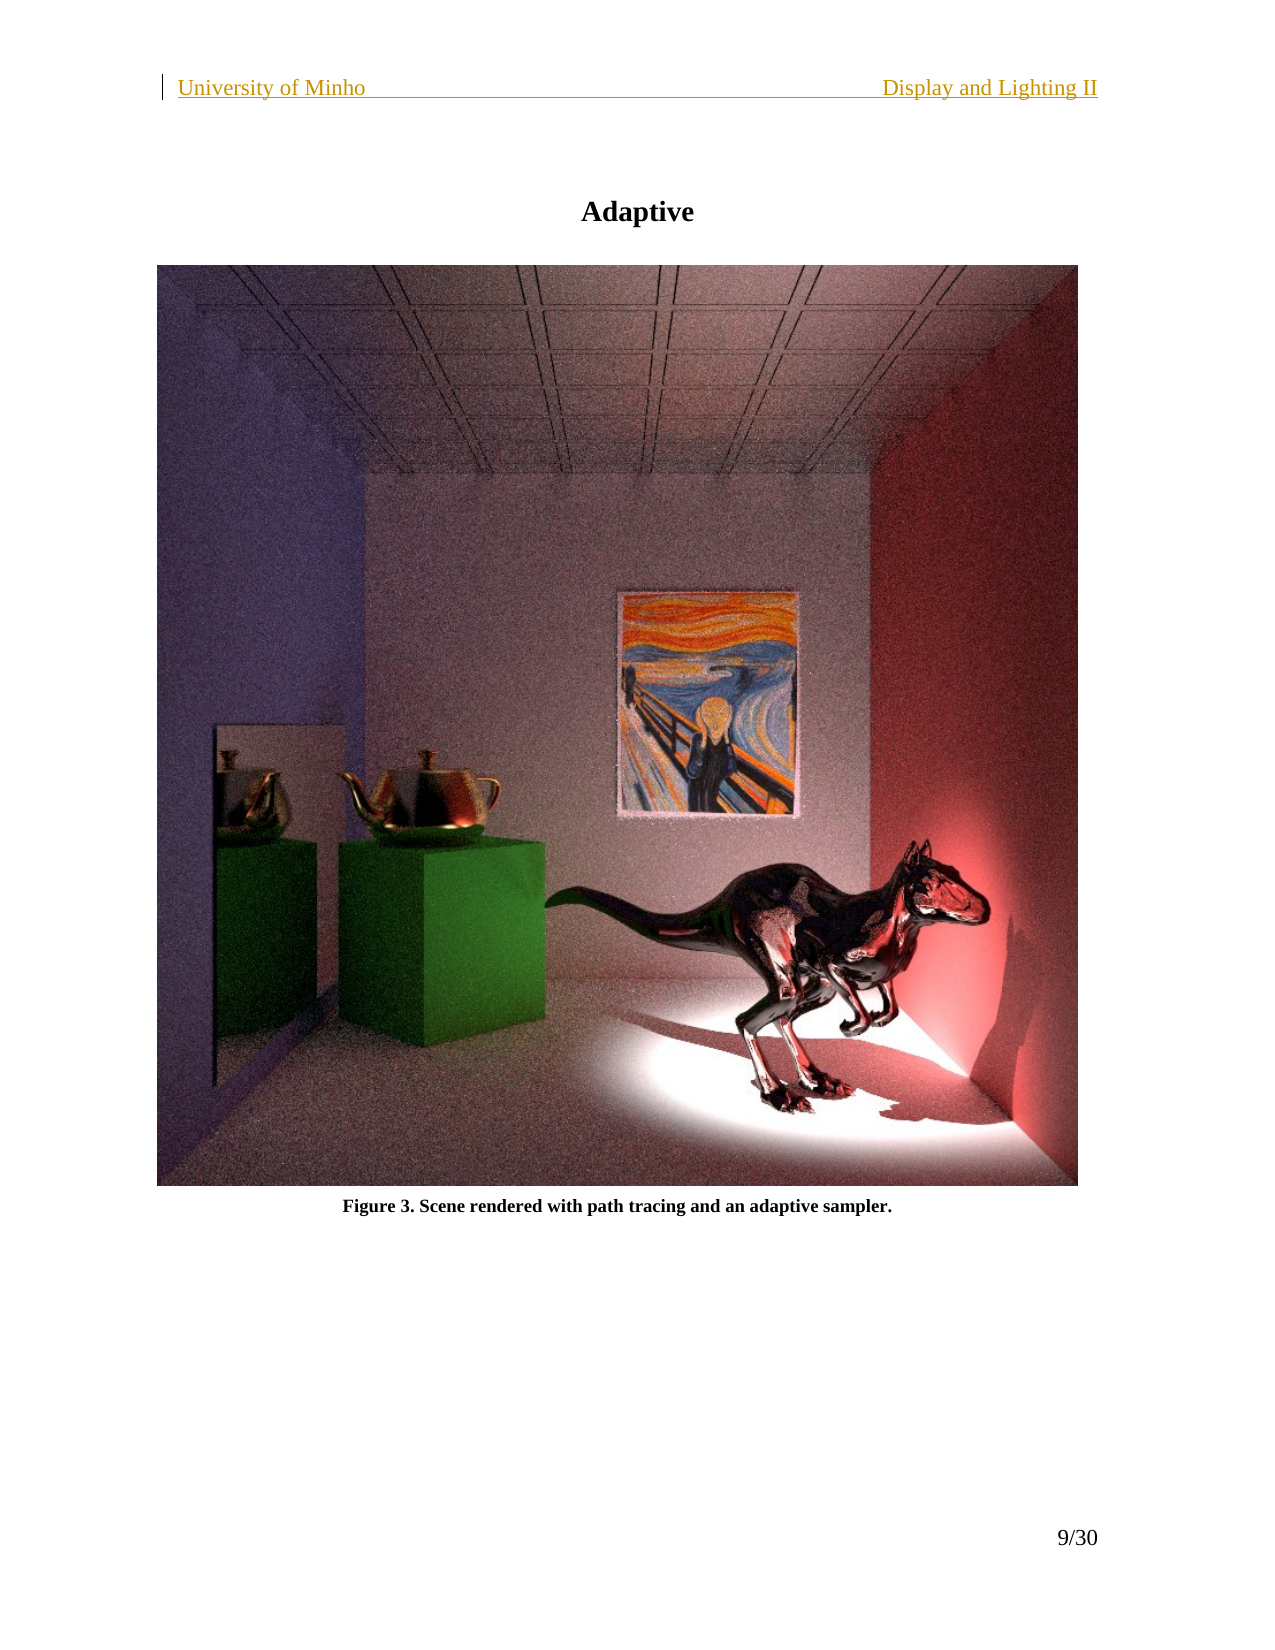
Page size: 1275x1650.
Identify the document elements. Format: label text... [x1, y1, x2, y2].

picture [157, 265, 1078, 1186]
subtitle Adaptive [177, 194, 1098, 228]
